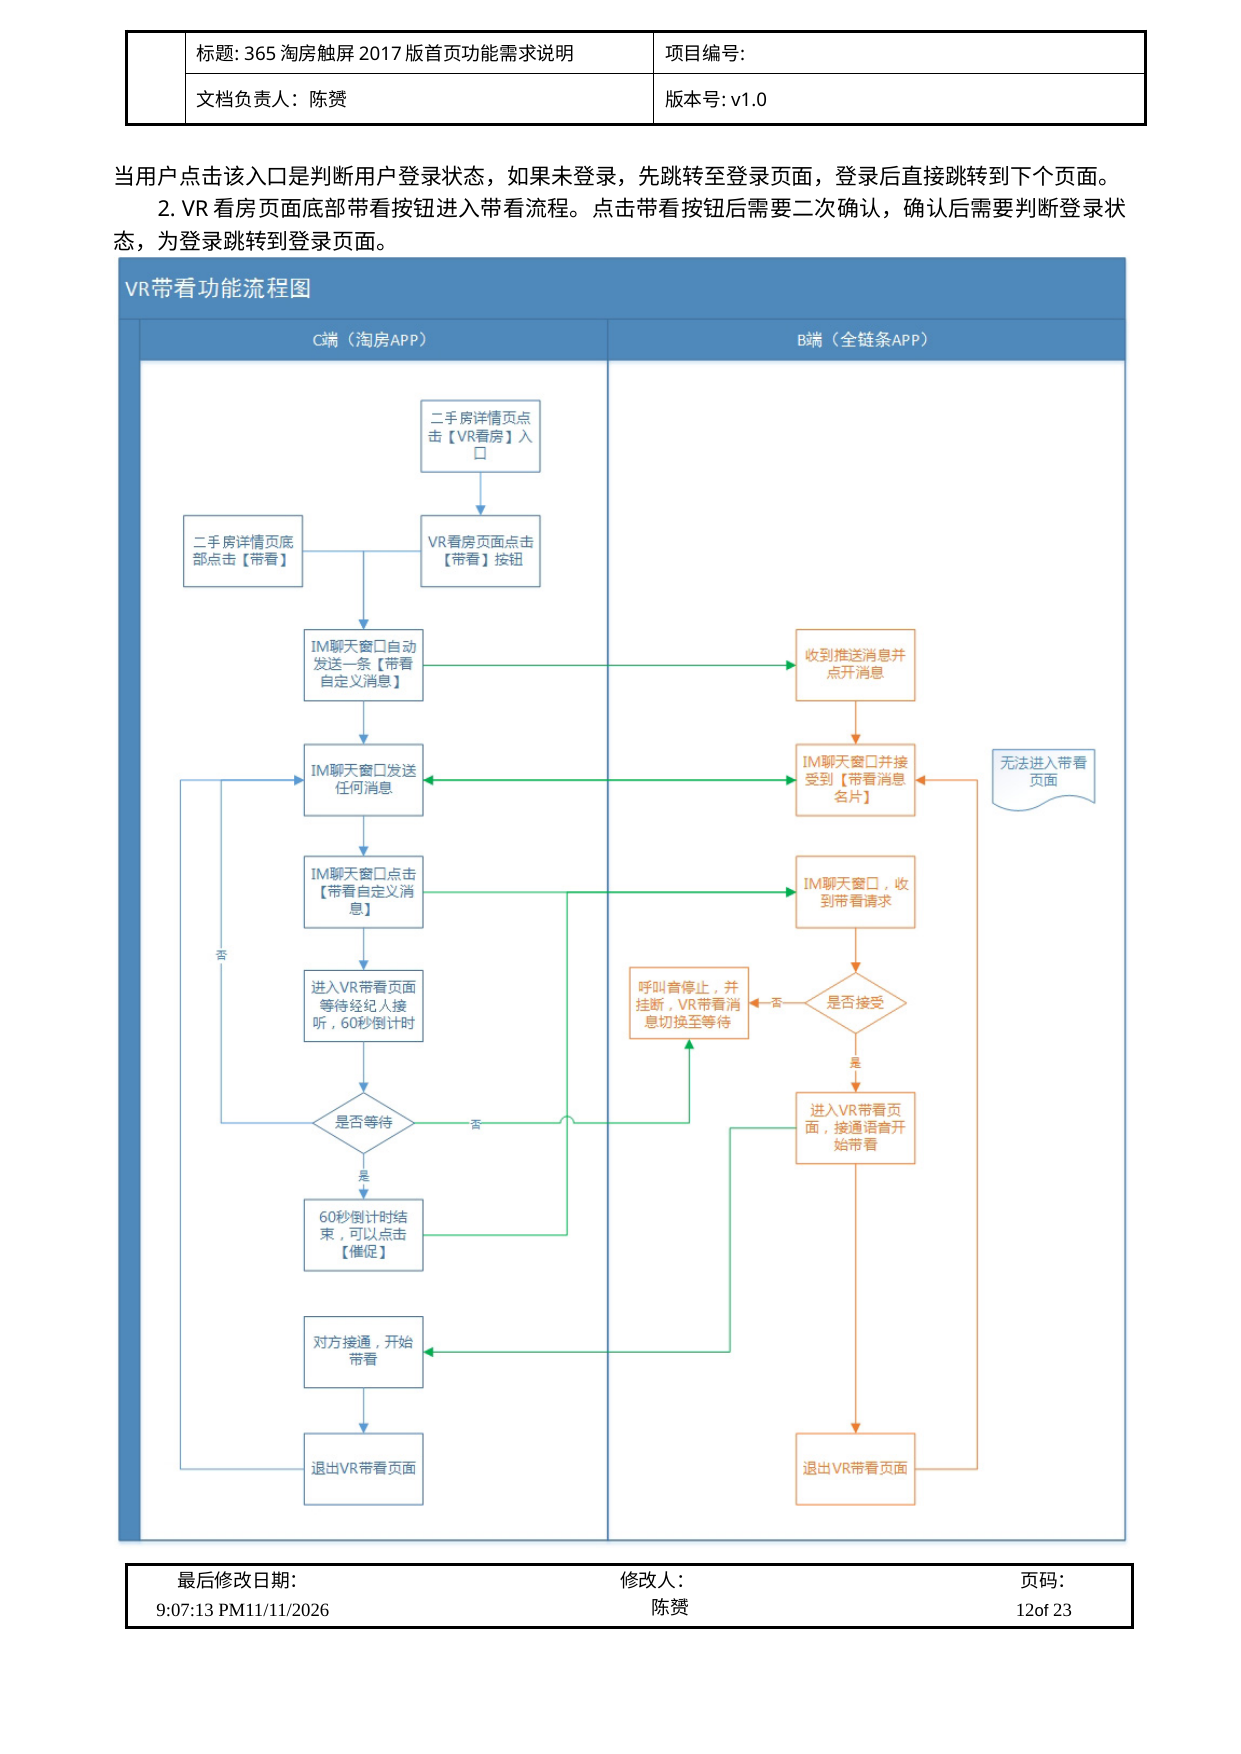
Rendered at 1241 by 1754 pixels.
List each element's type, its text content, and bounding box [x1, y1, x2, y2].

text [113, 158, 1131, 191]
text 2. VR看房页面底部带看按钮进入带看流程。点击带看按钮后需要二次确认，确认后需要判断登录状态，为登录跳转到登录页面。 [113, 191, 1131, 256]
picture [113, 255, 1130, 1549]
